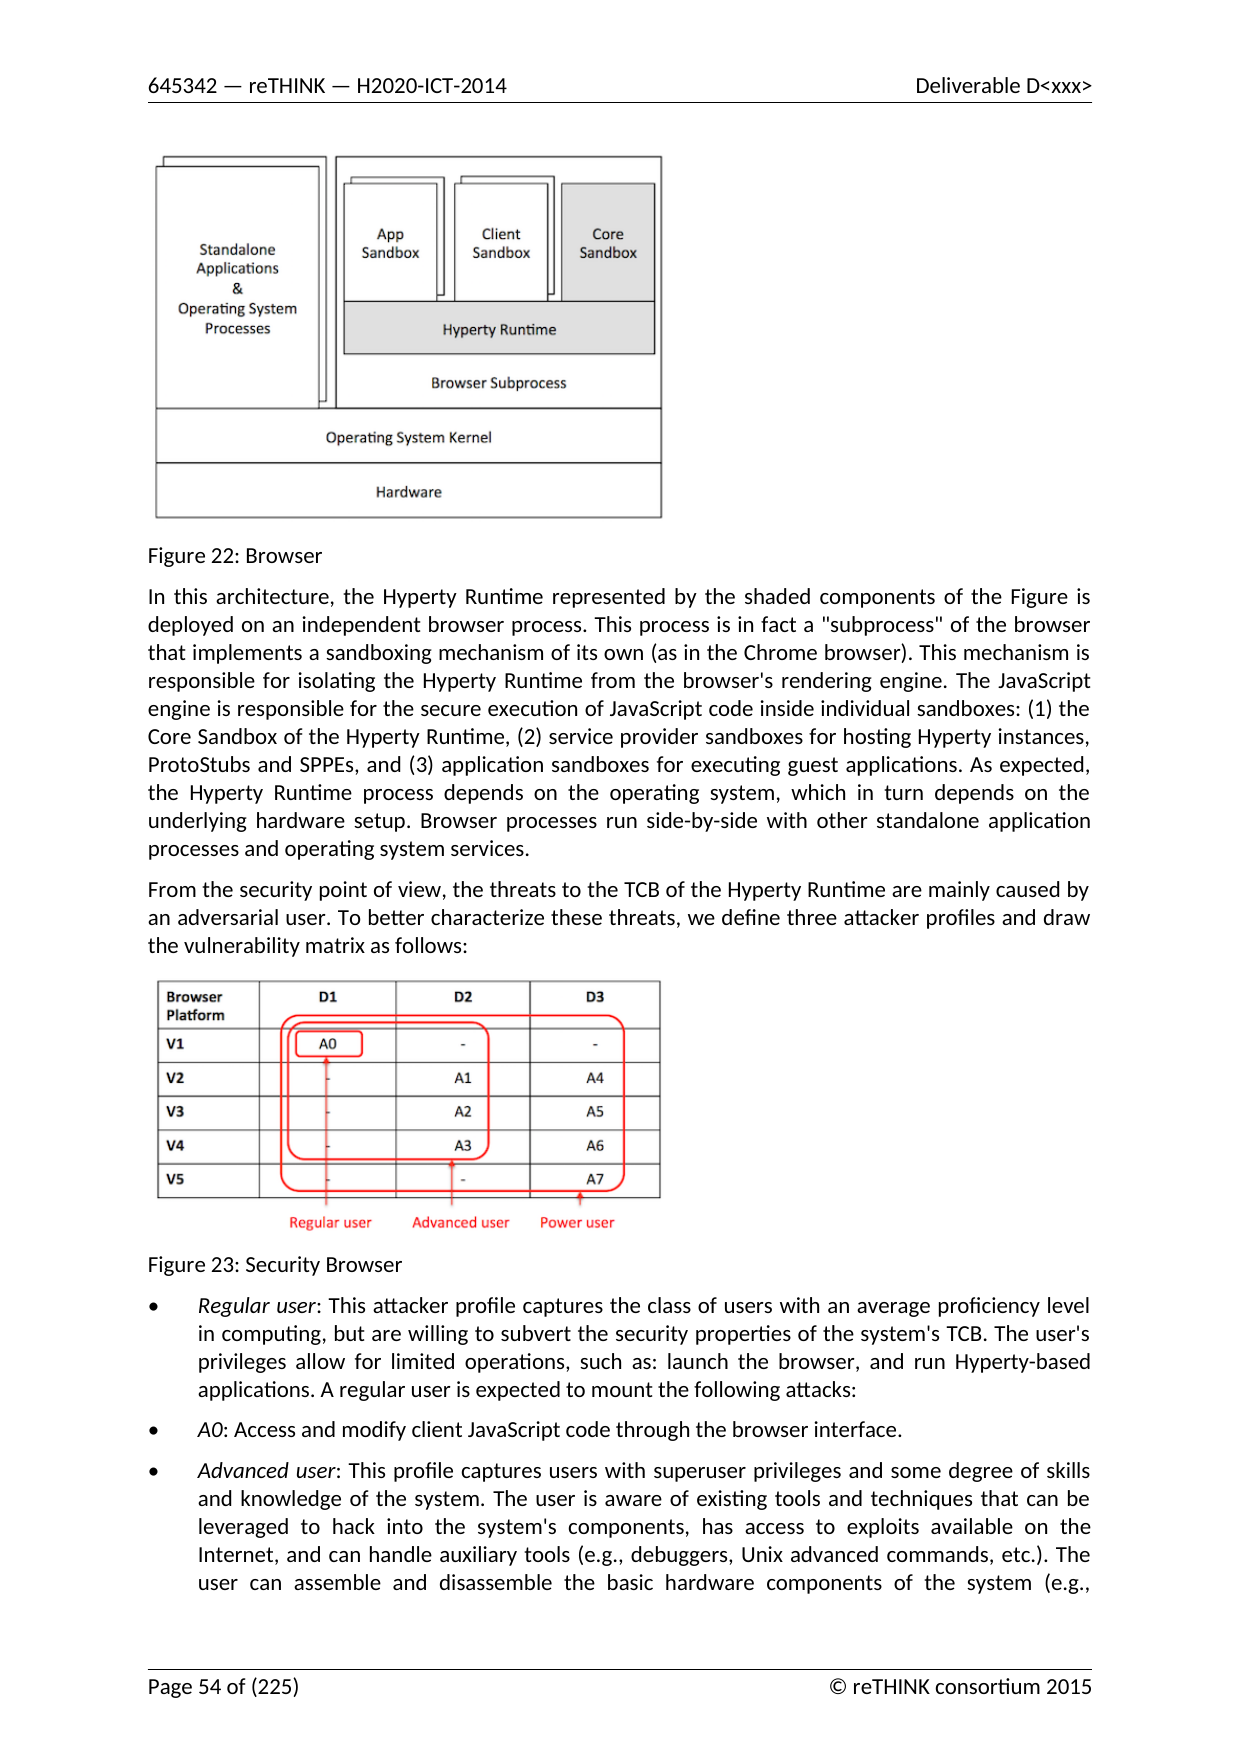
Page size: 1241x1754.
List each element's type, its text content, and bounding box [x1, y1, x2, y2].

list Regular user: This attacker profile captures the class of users with an average proficiency level in computing, but are willing to subvert the security properties of the system's TCB. The user's privileges allow for limited operations, such as: launch the browser, and run Hyperty-based applications. A regular user is expected to mount the following attacks: [148, 1291, 1092, 1403]
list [148, 1456, 1092, 1596]
text Figure 22: Browser [148, 541, 1092, 569]
list A0: Access and modify client JavaScript code through the browser interface. [148, 1416, 1092, 1443]
text Figure 23: Security Browser [148, 1250, 1092, 1278]
text From the security point of view, the threats to the TCB of the Hyperty Runtime are mainly caused by an adversarial user. To better characterize these threats, we define three attacker profiles and draw the vulnerability matrix as follows: [148, 875, 1092, 959]
text In this architecture, the Hyperty Runtime represented by the shaded components of the Figure is deployed on an independent browser process. This process is in fact a "subprocess" of the browser that implements a sandboxing mechanism of its own (as in the Chrome browser). This mechanism is responsible for isolating the Hyperty Runtime from the browser's rendering engine. The JavaScript engine is responsible for the secure execution of JavaScript code inside individual sandboxes: (1) the Core Sandbox of the Hyperty Runtime, (2) service provider sandboxes for hosting Hyperty instances, ProtoStubs and SPPEs, and (3) application sandboxes for executing guest applications. As expected, the Hyperty Runtime process depends on the operating system, which in turn depends on the underlying hardware setup. Browser processes run side-by-side with other standalone application processes and operating system services. [148, 582, 1092, 862]
picture [147, 147, 671, 529]
picture [147, 971, 671, 1238]
